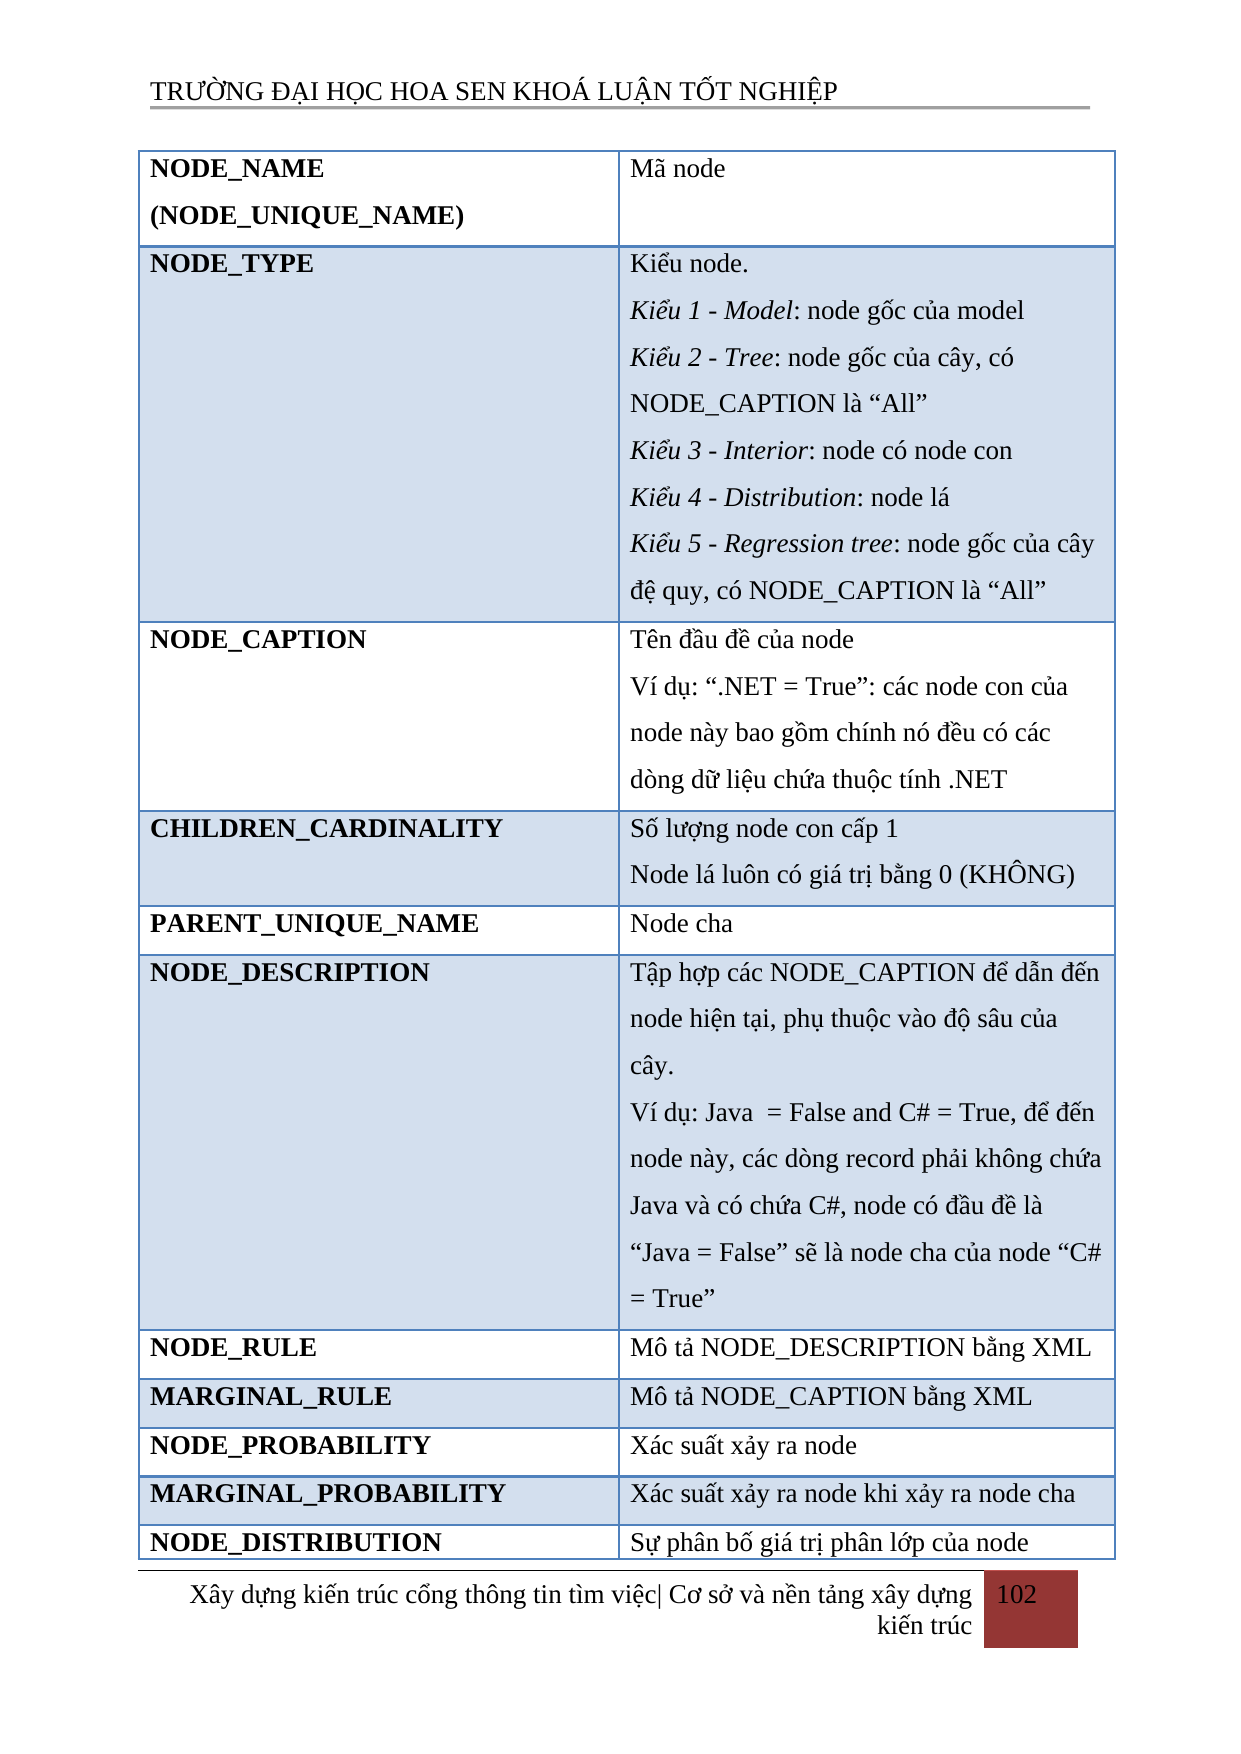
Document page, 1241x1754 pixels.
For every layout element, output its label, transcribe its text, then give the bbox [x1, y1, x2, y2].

table_cell NODE_RULE [140, 1331, 618, 1378]
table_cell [620, 1526, 1114, 1557]
table_cell Mô tả NODE_DESCRIPTION bằng XML [620, 1331, 1114, 1378]
table_cell Tập hợp các NODE_CAPTION để dẫn đến node hiện tại, phụ thuộc vào độ sâu của cây. Ví dụ: Java = False and C# = True, để đến node này, các dòng record phải không chứa Java và có chứa C#, node có đầu đề là “Java = False” sẽ là node cha của node “C# = True” [620, 956, 1114, 1329]
table_cell Mã node [620, 152, 1114, 245]
table_cell NODE_DESCRIPTION [140, 956, 618, 1329]
table_cell Tên đầu đề của node Ví dụ: “.NET = True”: các node con của node này bao gồm chính nó đều có các dòng dữ liệu chứa thuộc tính .NET [620, 623, 1114, 809]
table_cell NODE_CAPTION [140, 623, 618, 809]
table_cell CHILDREN_CARDINALITY [140, 812, 618, 905]
table_cell NODE_NAME (NODE_UNIQUE_NAME) [140, 152, 618, 245]
table_cell MARGINAL_PROBABILITY [140, 1478, 618, 1524]
table_cell Mô tả NODE_CAPTION bằng XML [620, 1380, 1114, 1427]
table_cell NODE_DISTRIBUTION [140, 1526, 618, 1557]
table_cell NODE_TYPE [140, 248, 618, 621]
table_cell MARGINAL_RULE [140, 1380, 618, 1427]
table_cell Kiểu node. Kiểu 1 - Model: node gốc của model Kiểu 2 - Tree: node gốc của cây, có NODE_CAPTION là “All” Kiểu 3 - Interior: node có node con Kiểu 4 - Distribution: node lá Kiểu 5 - Regression tree: node gốc của cây đệ quy, có NODE_CAPTION là “All” [620, 248, 1114, 621]
table_cell Số lượng node con cấp 1 Node lá luôn có giá trị bằng 0 (KHÔNG) [620, 812, 1114, 905]
table_cell PARENT_UNIQUE_NAME [140, 907, 618, 954]
table_cell Xác suất xảy ra node [620, 1429, 1114, 1475]
table_cell Node cha [620, 907, 1114, 954]
table_cell Xác suất xảy ra node khi xảy ra node cha [620, 1478, 1114, 1524]
table_cell NODE_PROBABILITY [140, 1429, 618, 1475]
